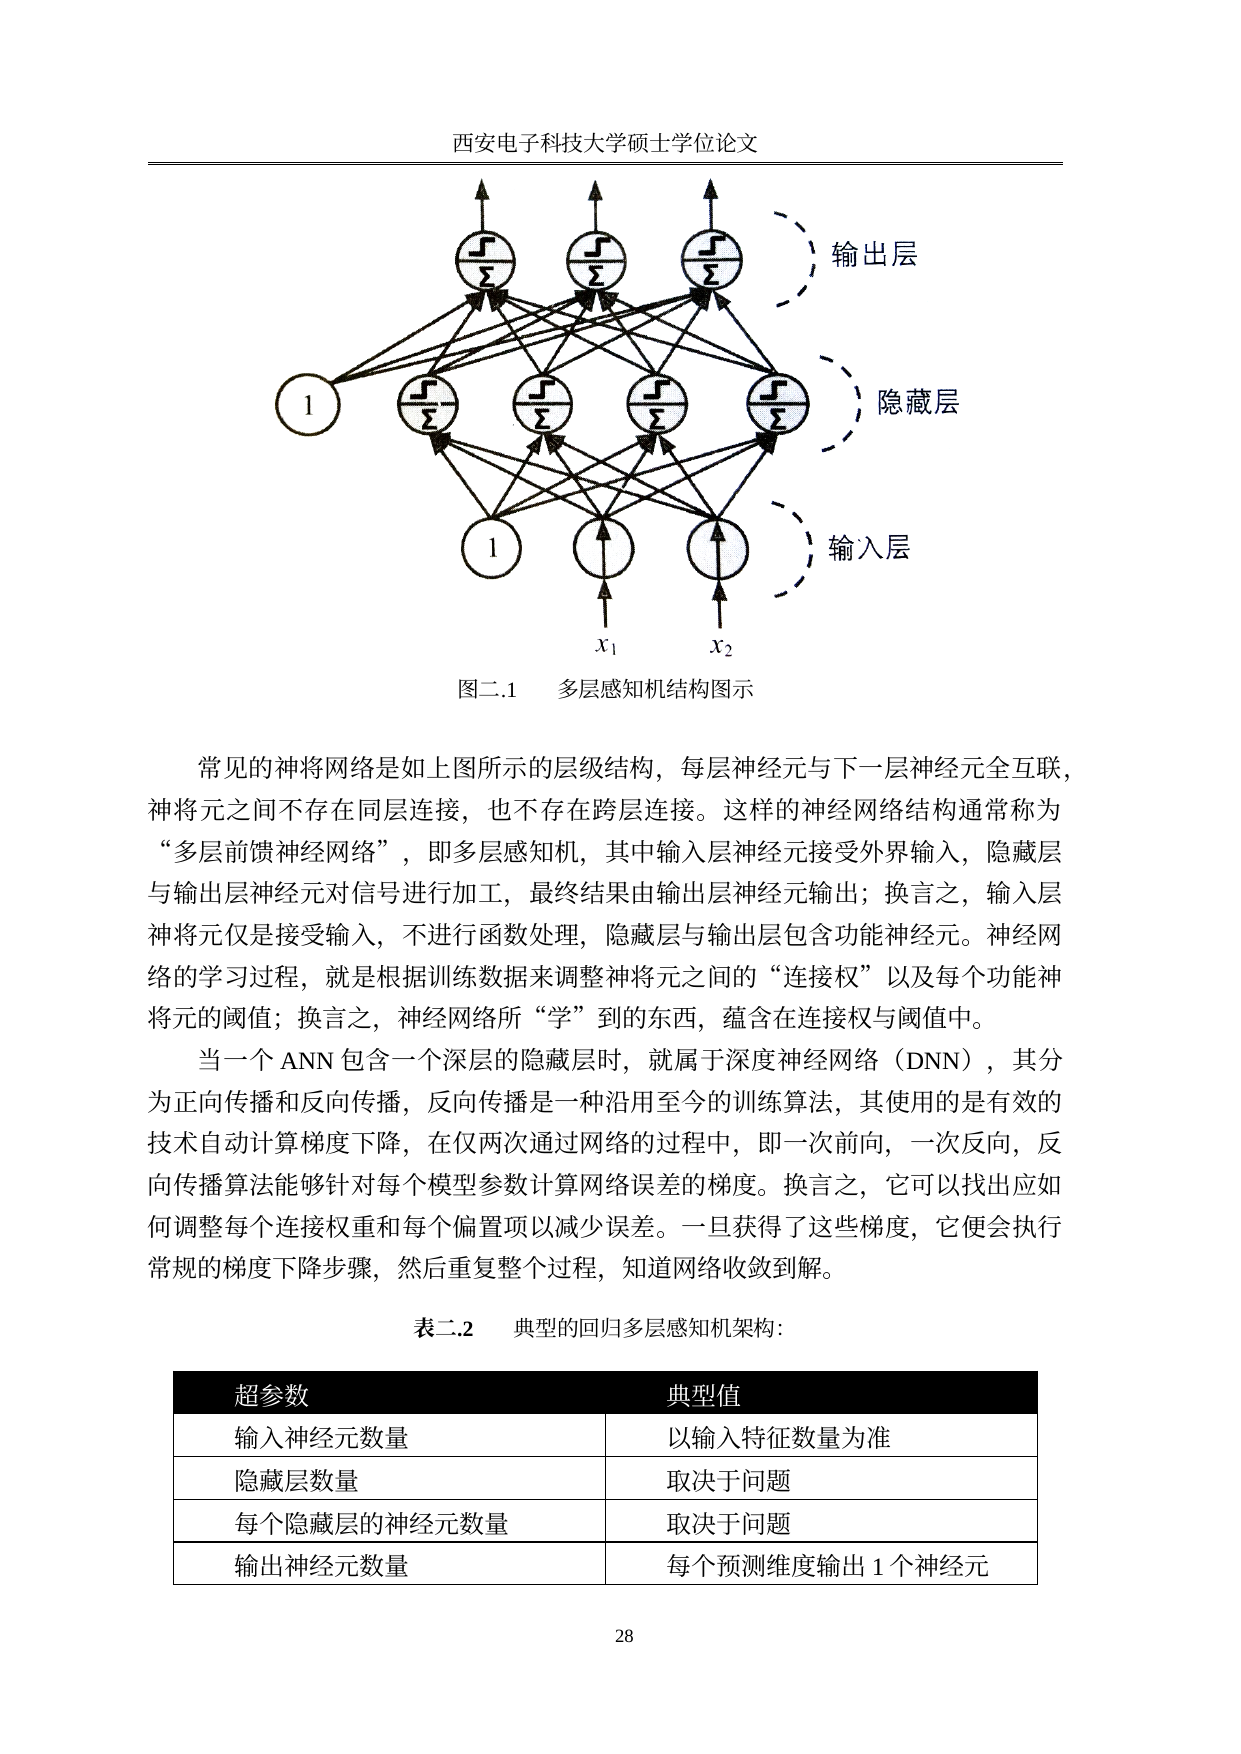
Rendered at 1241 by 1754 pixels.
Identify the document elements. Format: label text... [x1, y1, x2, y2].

text 当一个ANN包含一个深层的隐藏层时，就属于深度神经网络（DNN），其分为正向传播和反向传播，反向传播是一种沿用至今的训练算法，其使用的是有效的技术自动计算梯度下降，在仅两次通过网络的过程中，即一次前向，一次反向，反向传播算法能够针对每个模型参数计算网络误差的梯度。换言之，它可以找出应如何调整每个连接权重和每个偏置项以减少误差。一旦获得了这些梯度，它便会执行常规的梯度下降步骤，然后重复整个过程，知道网络收敛到解。 [148, 1036, 1063, 1286]
text 典型的回归多层感知机架构： [148, 1311, 1063, 1342]
text 常见的神将网络是如上图所示的层级结构，每层神经元与下一层神经元全互联，神将元之间不存在同层连接，也不存在跨层连接。这样的神经网络结构通常称为“多层前馈神经网络”，即多层感知机，其中输入层神经元接受外界输入，隐藏层与输出层神经元对信号进行加工，最终结果由输出层神经元输出；换言之，输入层神将元仅是接受输入，不进行函数处理，隐藏层与输出层包含功能神经元。神经网络的学习过程，就是根据训练数据来调整神将元之间的“连接权”以及每个功能神将元的阈值；换言之，神经网络所“学”到的东西，蕴含在连接权与阈值中。 [148, 744, 1063, 1036]
text 多层感知机结构图示 [148, 672, 1063, 703]
table_cell 每个预测维度输出1个神经元 [606, 1543, 1037, 1584]
table_header 典型值 [606, 1372, 1037, 1413]
table_cell 每个隐藏层的神经元数量 [174, 1500, 605, 1541]
table_header 超参数 [174, 1372, 605, 1413]
table_cell 输出神经元数量 [174, 1543, 605, 1584]
table_cell 输入神经元数量 [174, 1414, 605, 1456]
table_cell 以输入特征数量为准 [606, 1414, 1037, 1456]
picture [274, 177, 961, 660]
table_cell 取决于问题 [606, 1457, 1037, 1499]
table_cell 隐藏层数量 [174, 1457, 605, 1499]
table_cell 取决于问题 [606, 1500, 1037, 1541]
